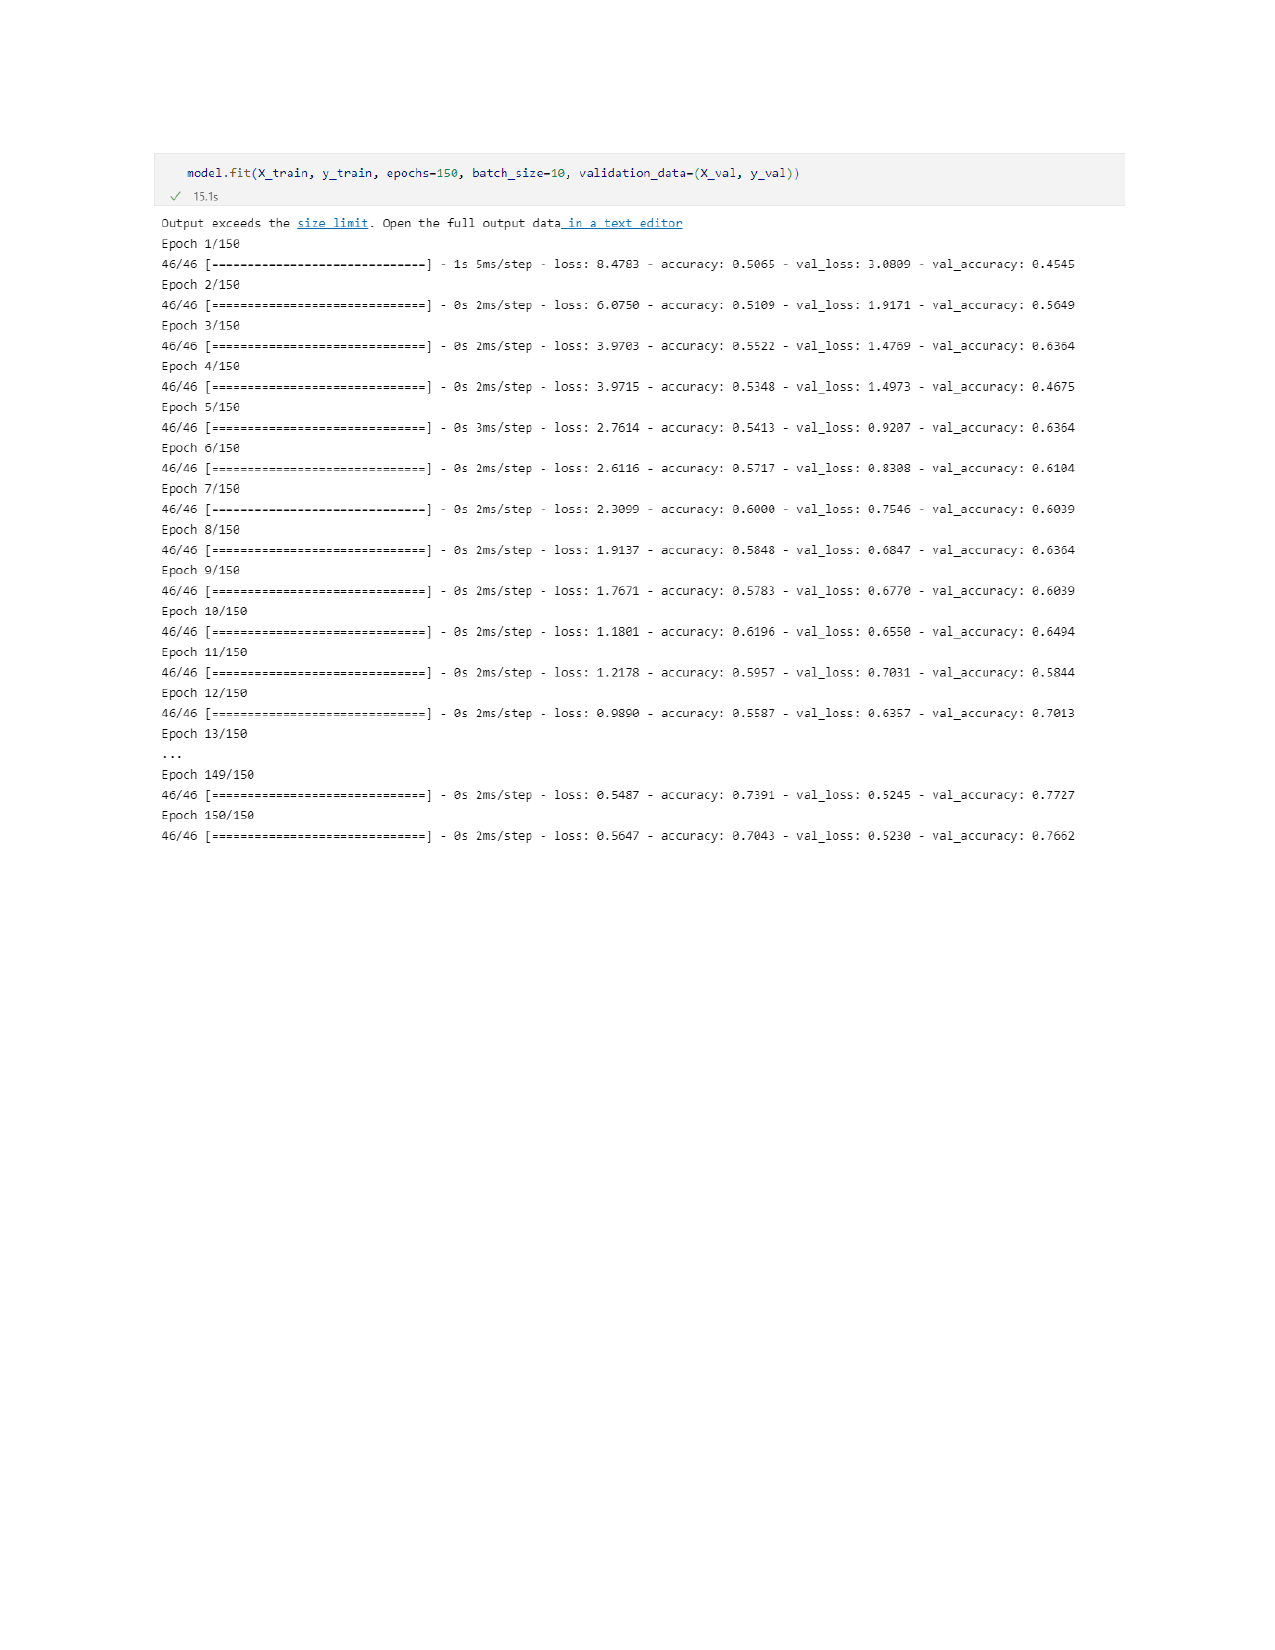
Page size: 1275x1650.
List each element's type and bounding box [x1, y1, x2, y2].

picture [150, 150, 1125, 857]
